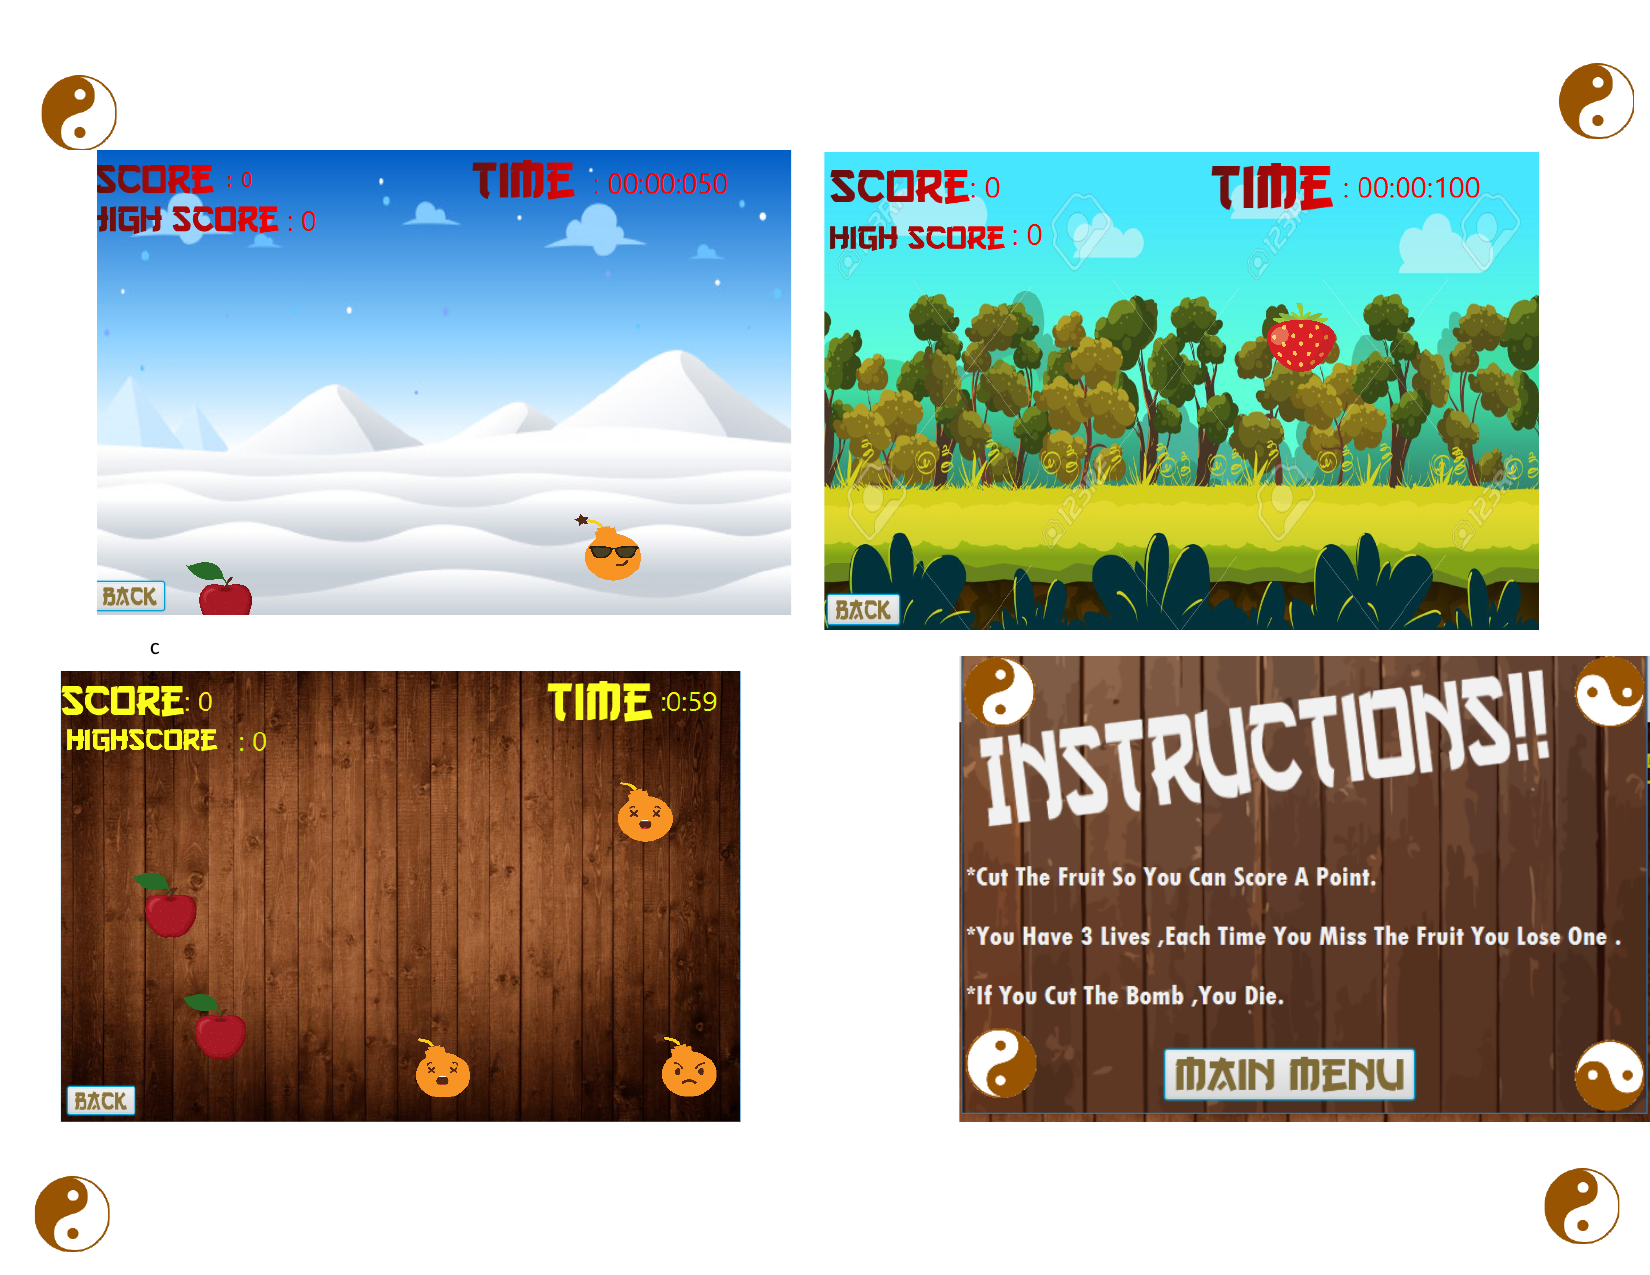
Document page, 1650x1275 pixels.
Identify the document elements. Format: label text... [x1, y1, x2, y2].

picture [1559, 63, 1634, 139]
picture [1270, 623, 1281, 630]
picture [1544, 1168, 1620, 1244]
picture [824, 150, 1539, 630]
picture [824, 614, 828, 630]
picture [1265, 617, 1273, 628]
picture [959, 656, 1650, 1122]
picture [97, 583, 163, 609]
picture [34, 1176, 110, 1252]
picture [829, 596, 898, 623]
picture [60, 671, 741, 1122]
picture [41, 75, 792, 615]
